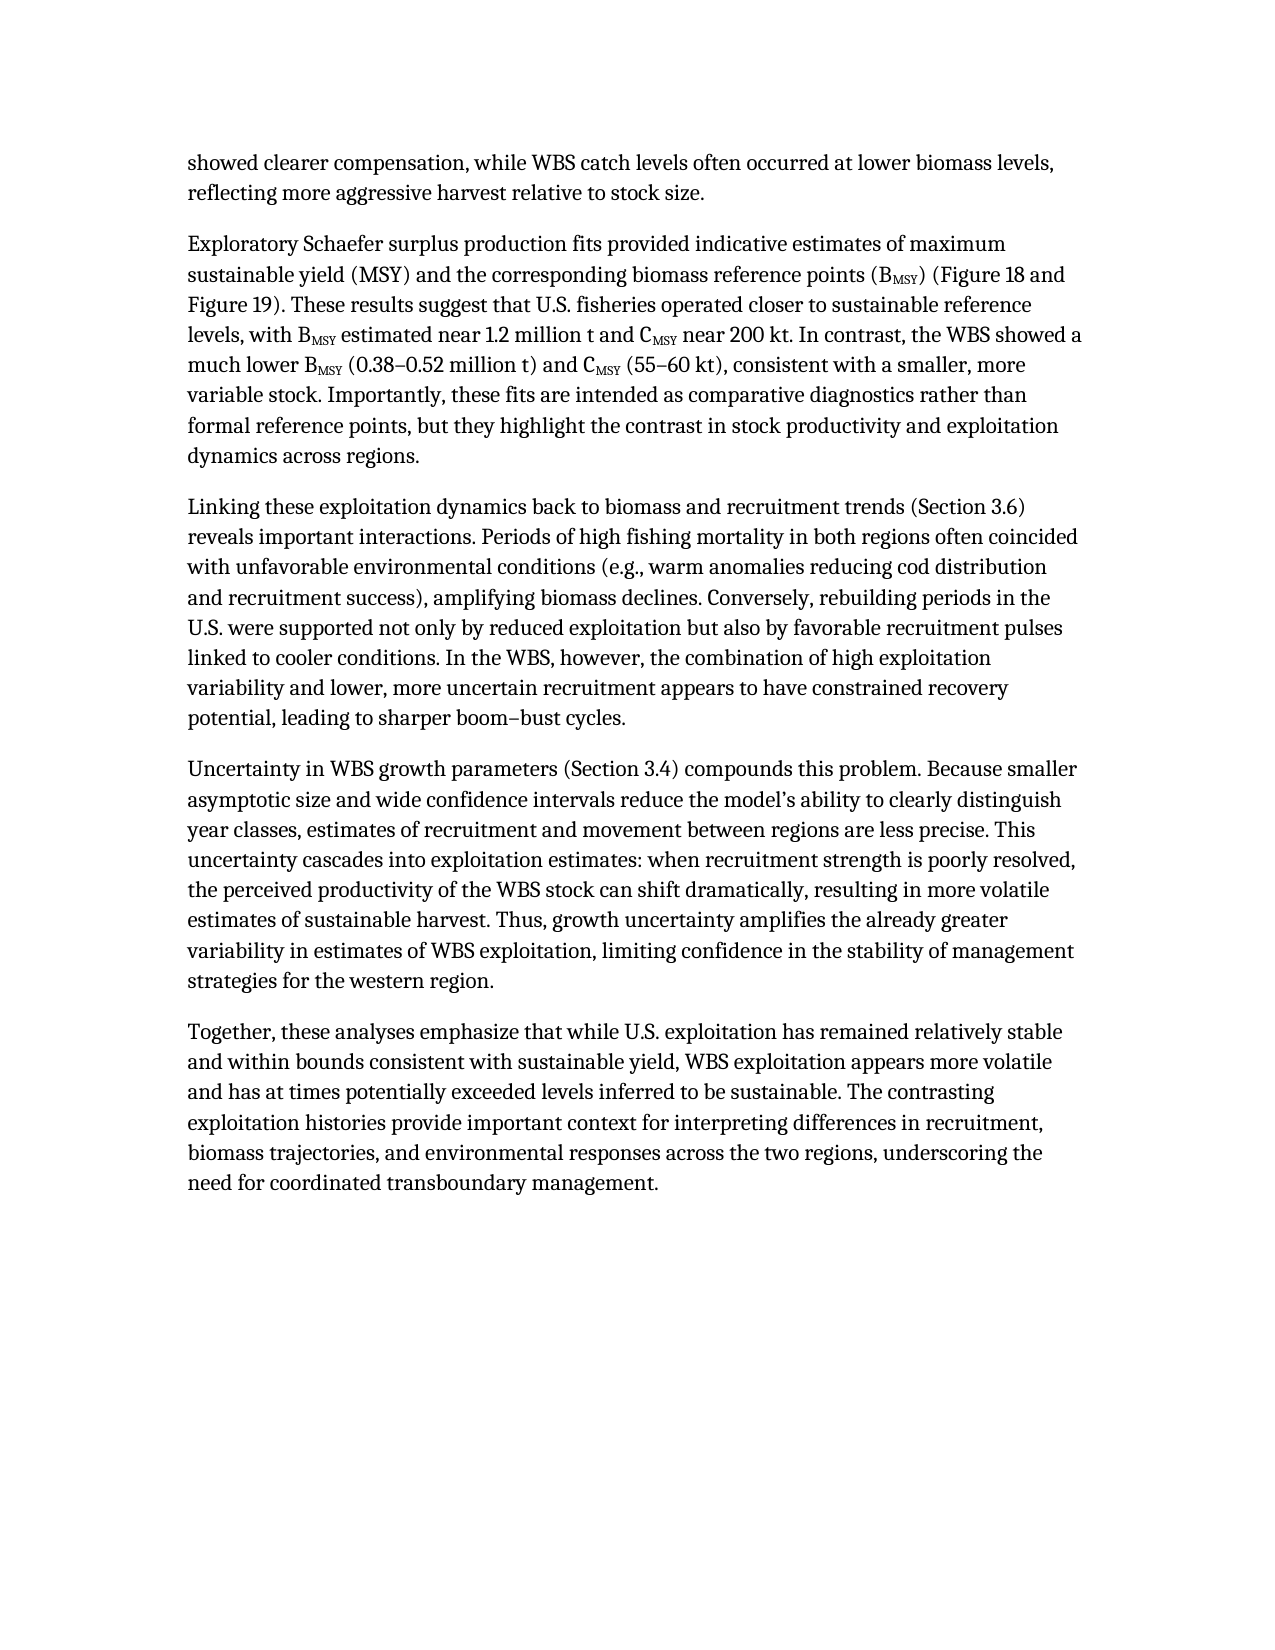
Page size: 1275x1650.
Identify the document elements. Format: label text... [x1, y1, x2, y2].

text Together, these analyses emphasize that while U.S. exploitation has remained relatively stable and within bounds consistent with sustainable yield, WBS exploitation appears more volatile and has at times potentially exceeded levels inferred to be sustainable. The contrasting exploitation histories provide important context for interpreting differences in recruitment, biomass trajectories, and environmental responses across the two regions, underscoring the need for coordinated transboundary management. [187, 1019, 1087, 1196]
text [187, 150, 1087, 207]
text Exploratory Schaefer surplus production fits provided indicative estimates of maximum sustainable yield (MSY) and the corresponding biomass reference points (BMSY) (Figure 18 and Figure 19). These results suggest that U.S. fisheries operated closer to sustainable reference levels, with BMSY estimated near 1.2 million t and CMSY near 200 kt. In contrast, the WBS showed a much lower BMSY (0.38–0.52 million t) and CMSY (55–60 kt), consistent with a smaller, more variable stock. Importantly, these fits are intended as comparative diagnostics rather than formal reference points, but they highlight the contrast in stock productivity and exploitation dynamics across regions. [187, 231, 1087, 469]
text Linking these exploitation dynamics back to biomass and recruitment trends (Section 3.6) reveals important interactions. Periods of high fishing mortality in both regions often coincided with unfavorable environmental conditions (e.g., warm anomalies reducing cod distribution and recruitment success), amplifying biomass declines. Conversely, rebuilding periods in the U.S. were supported not only by reduced exploitation but also by favorable recruitment pulses linked to cooler conditions. In the WBS, however, the combination of high exploitation variability and lower, more uncertain recruitment appears to have constrained recovery potential, leading to sharper boom–bust cycles. [187, 494, 1087, 732]
text Uncertainty in WBS growth parameters (Section 3.4) compounds this problem. Because smaller asymptotic size and wide confidence intervals reduce the model’s ability to clearly distinguish year classes, estimates of recruitment and movement between regions are less precise. This uncertainty cascades into exploitation estimates: when recruitment strength is poorly resolved, the perceived productivity of the WBS stock can shift dramatically, resulting in more volatile estimates of sustainable harvest. Thus, growth uncertainty amplifies the already greater variability in estimates of WBS exploitation, limiting confidence in the stability of management strategies for the western region. [187, 756, 1087, 994]
